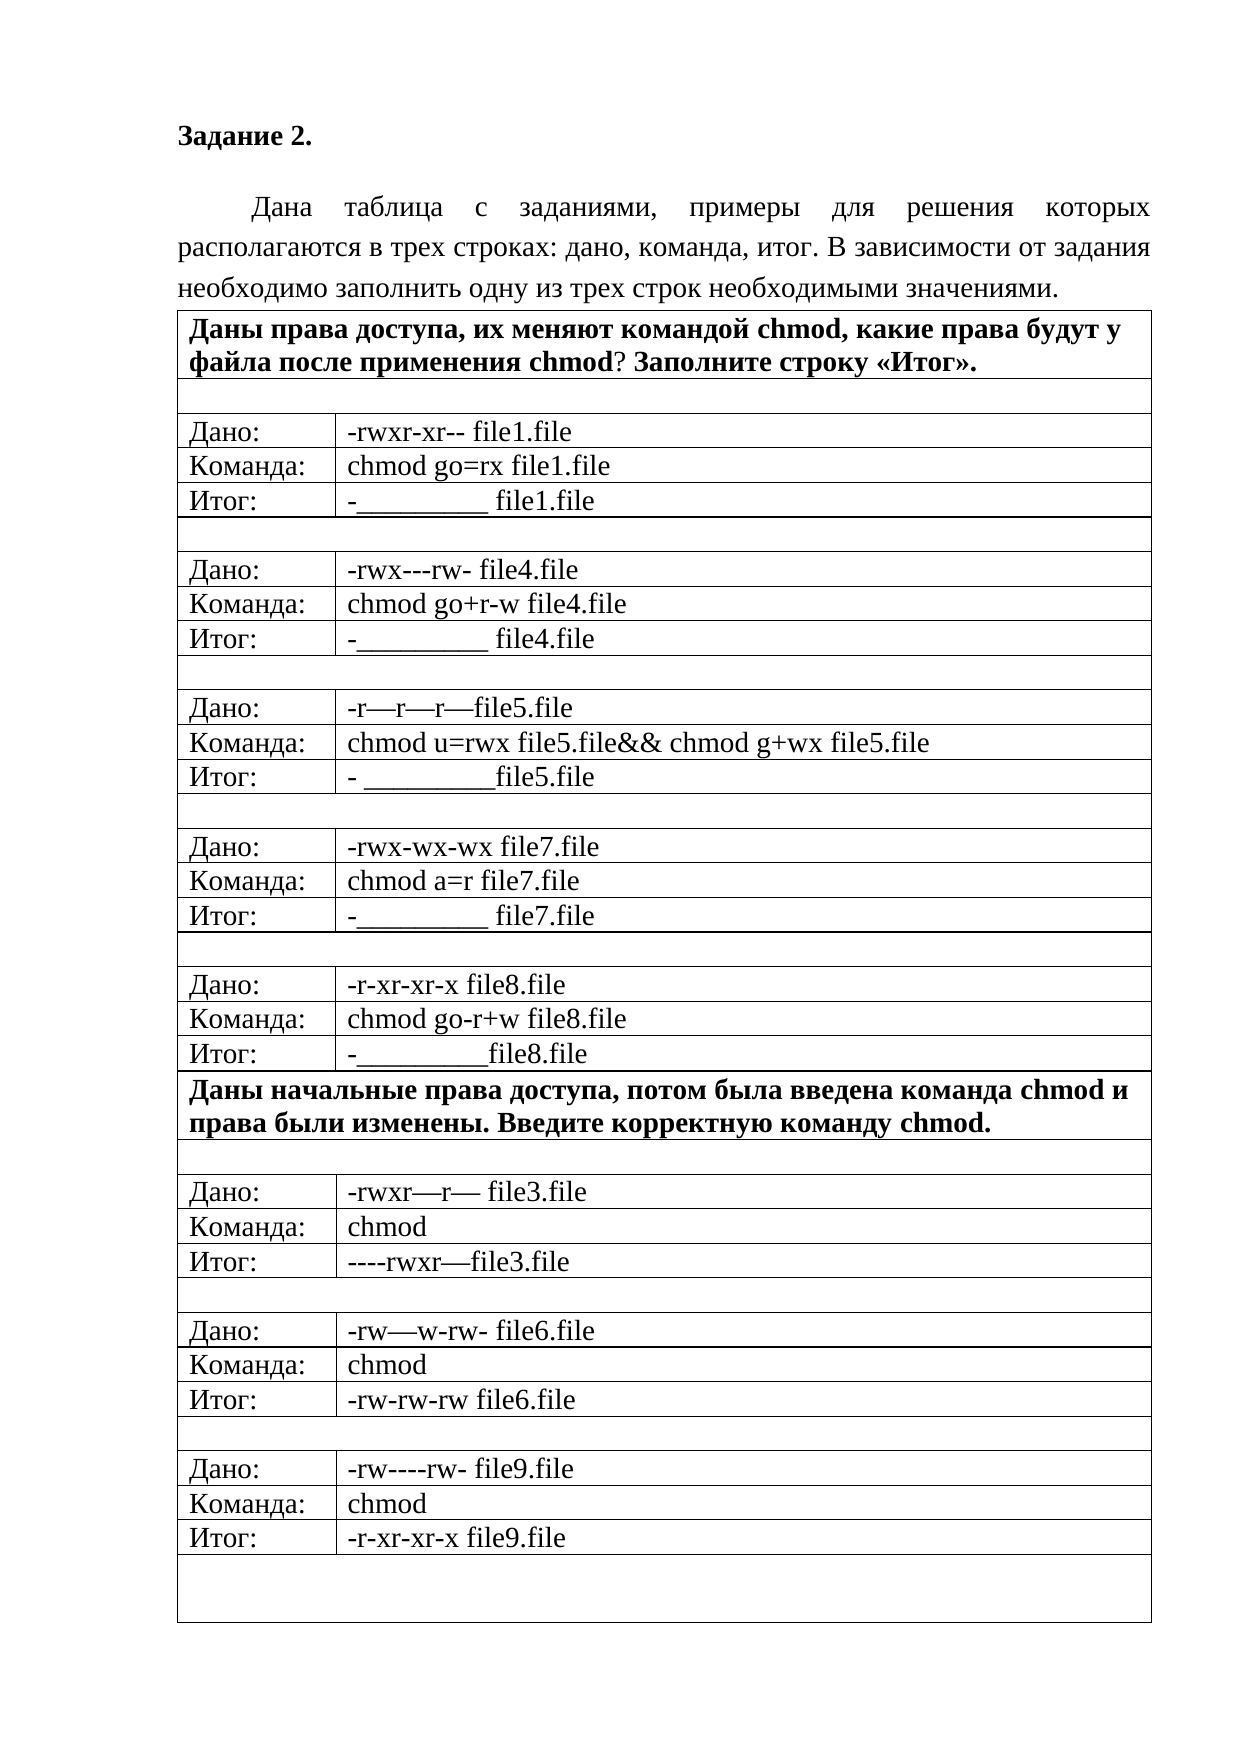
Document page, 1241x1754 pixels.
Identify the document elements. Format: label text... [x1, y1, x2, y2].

table_cell chmod a=r file7.file [336, 863, 1151, 897]
table_cell [178, 1278, 1151, 1312]
table_cell chmod [337, 1486, 1151, 1519]
list Задание 2. [177, 118, 1152, 152]
table_cell Итог: [178, 898, 335, 931]
table_cell -_________ file7.file [336, 898, 1151, 931]
table_cell chmod go=rx file1.file [336, 448, 1151, 482]
table_cell -rwx---rw- file4.file [336, 552, 1151, 586]
table_cell Дано: [178, 552, 335, 586]
table_cell -_________ file1.file [336, 483, 1151, 516]
table_cell [178, 518, 1151, 551]
table_cell [178, 1417, 1151, 1450]
table_cell -rw----rw- file9.file [337, 1451, 1151, 1485]
table_cell Итог: [178, 621, 335, 655]
table_cell [178, 933, 1151, 966]
table_cell -rw-rw-rw file6.file [337, 1382, 1151, 1416]
table_cell -rwxr—r— file3.file [337, 1175, 1151, 1208]
table_cell Команда: [178, 1486, 336, 1519]
table_cell Итог: [178, 1036, 335, 1070]
table_cell -_________ file4.file [336, 621, 1151, 655]
table_cell Команда: [178, 1002, 335, 1035]
table_cell -r-xr-xr-x file8.file [336, 967, 1151, 1001]
table_cell Дано: [178, 967, 335, 1001]
table_cell -rw—w-rw- file6.file [337, 1313, 1151, 1346]
table_cell chmod go+r-w file4.file [336, 587, 1151, 620]
table_cell Команда: [178, 1348, 336, 1381]
table_header Даны права доступа, их меняют командой chmod, какие права будут у файла после применения chmod? Заполните строку «Итог». [178, 311, 1151, 378]
table_cell Итог: [178, 483, 335, 516]
table_cell - _________file5.file [336, 760, 1151, 793]
table_cell Дано: [178, 690, 335, 724]
table_cell Дано: [178, 1313, 336, 1346]
table_cell Команда: [178, 1209, 336, 1243]
table_cell Дано: [178, 1175, 336, 1208]
table_cell Итог: [178, 760, 335, 793]
table_cell -rwx-wx-wx file7.file [336, 829, 1151, 862]
table_cell Команда: [178, 725, 335, 758]
table_cell -rwxr-xr-- file1.file [336, 414, 1151, 447]
table_cell Итог: [178, 1520, 336, 1554]
table_cell Дано: [178, 414, 335, 447]
table_cell [178, 1140, 1151, 1173]
table_cell [178, 379, 1151, 413]
table_header Даны начальные права доступа, потом была введена команда chmod и права были изменены. Введите корректную команду chmod. [178, 1072, 1151, 1139]
table_cell chmod go-r+w file8.file [336, 1002, 1151, 1035]
table_cell -r—r—r—file5.file [336, 690, 1151, 724]
table_cell chmod [337, 1348, 1151, 1381]
table_cell Дано: [178, 829, 335, 862]
table_cell [178, 656, 1151, 689]
table_cell -r-xr-xr-x file9.file [337, 1520, 1151, 1554]
table_cell -_________file8.file [336, 1036, 1151, 1070]
table_cell [178, 1555, 1151, 1622]
text Дана таблица с заданиями, примеры для решения которых располагаются в трех строках: дано, команда, итог. В зависимости от задания необходимо заполнить одну из трех строк необходимыми значениями. [177, 189, 1152, 303]
table_cell ----rwxr—file3.file [337, 1244, 1151, 1277]
table_cell Команда: [178, 587, 335, 620]
table_cell Команда: [178, 863, 335, 897]
table_cell chmod [337, 1209, 1151, 1243]
table_cell chmod u=rwx file5.file&& chmod g+wx file5.file [336, 725, 1151, 758]
table_cell Итог: [178, 1382, 336, 1416]
table_cell Команда: [178, 448, 335, 482]
table_cell Итог: [178, 1244, 336, 1277]
table_cell [178, 794, 1151, 828]
table_cell Дано: [178, 1451, 336, 1485]
